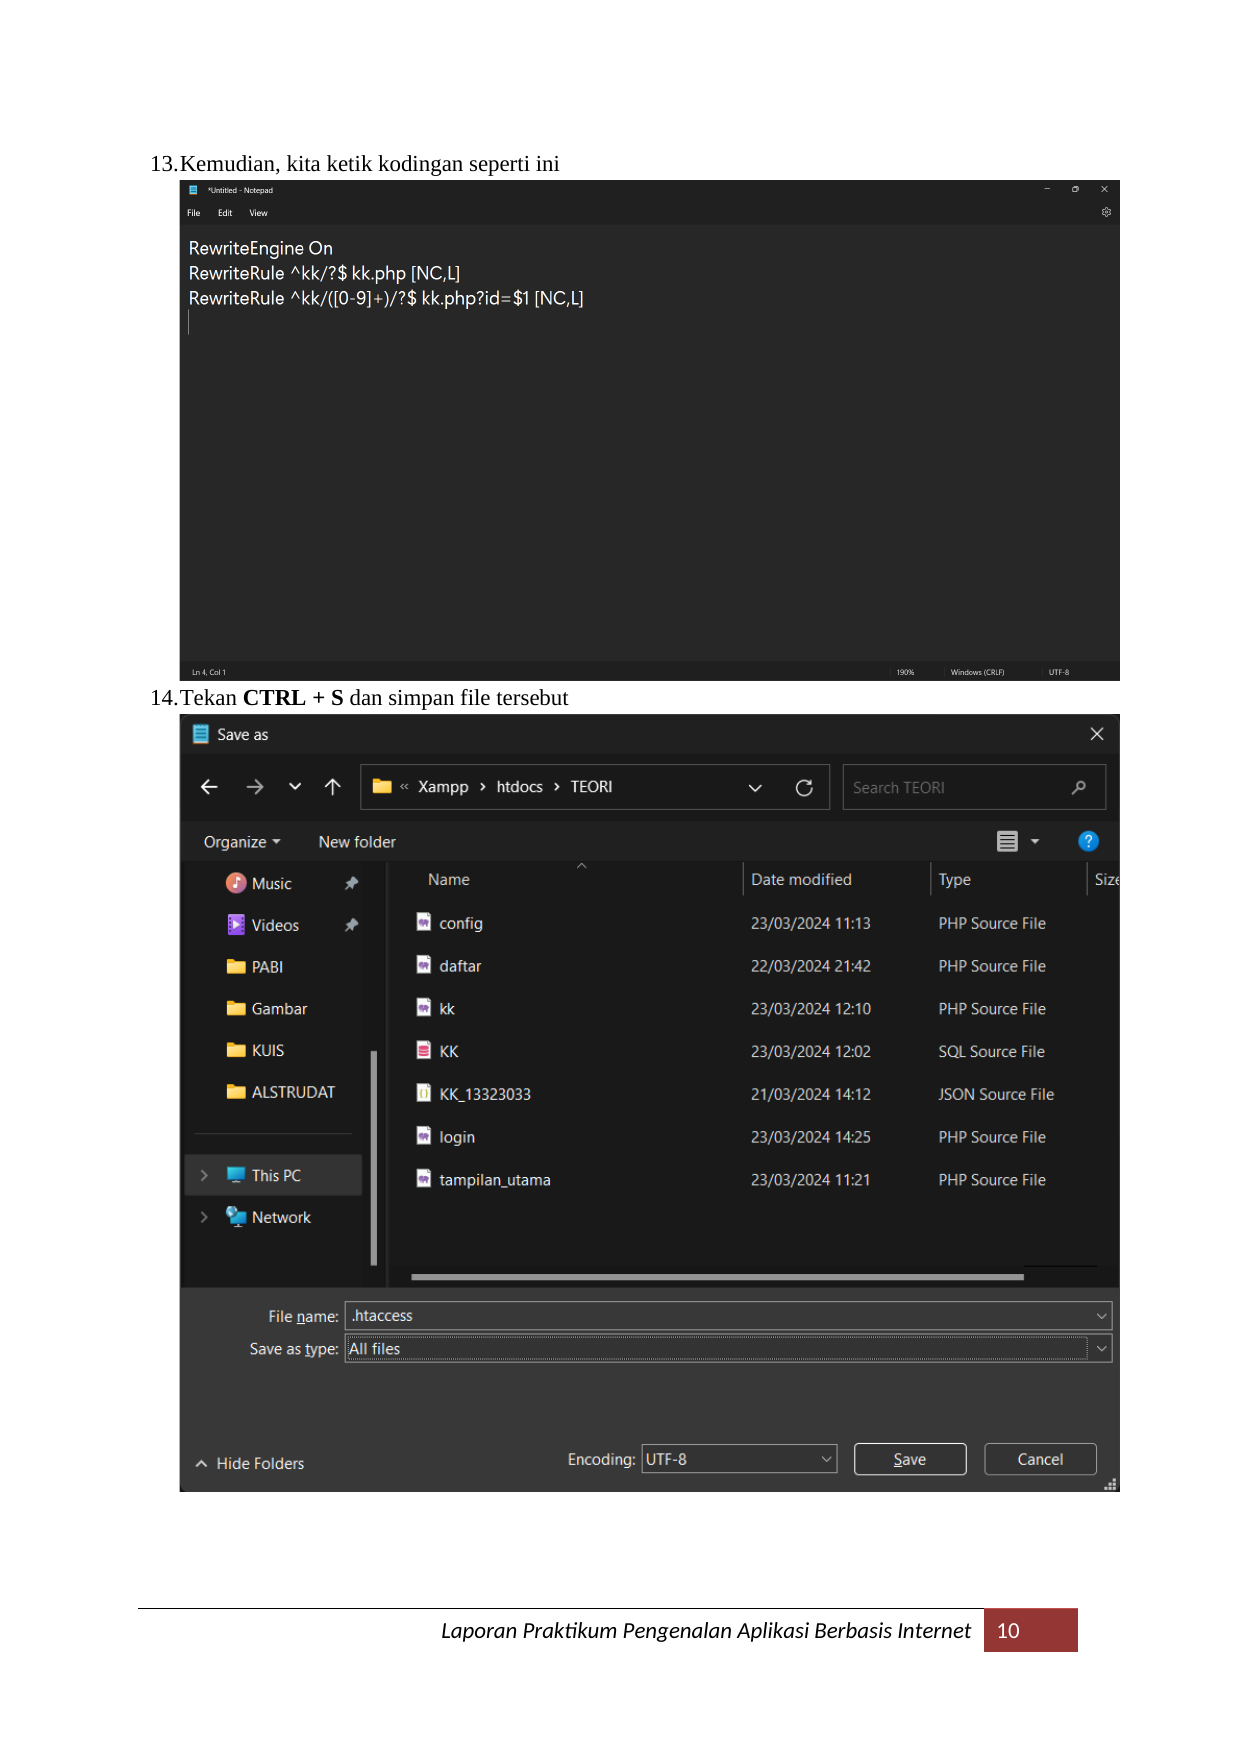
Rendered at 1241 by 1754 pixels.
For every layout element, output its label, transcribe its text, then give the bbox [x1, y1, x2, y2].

list Kemudian, kita ketik kodingan seperti ini [150, 150, 1090, 176]
picture [179, 180, 1120, 681]
list Tekan CTRL + S dan simpan file tersebut [150, 684, 1090, 711]
picture [179, 714, 1120, 1492]
